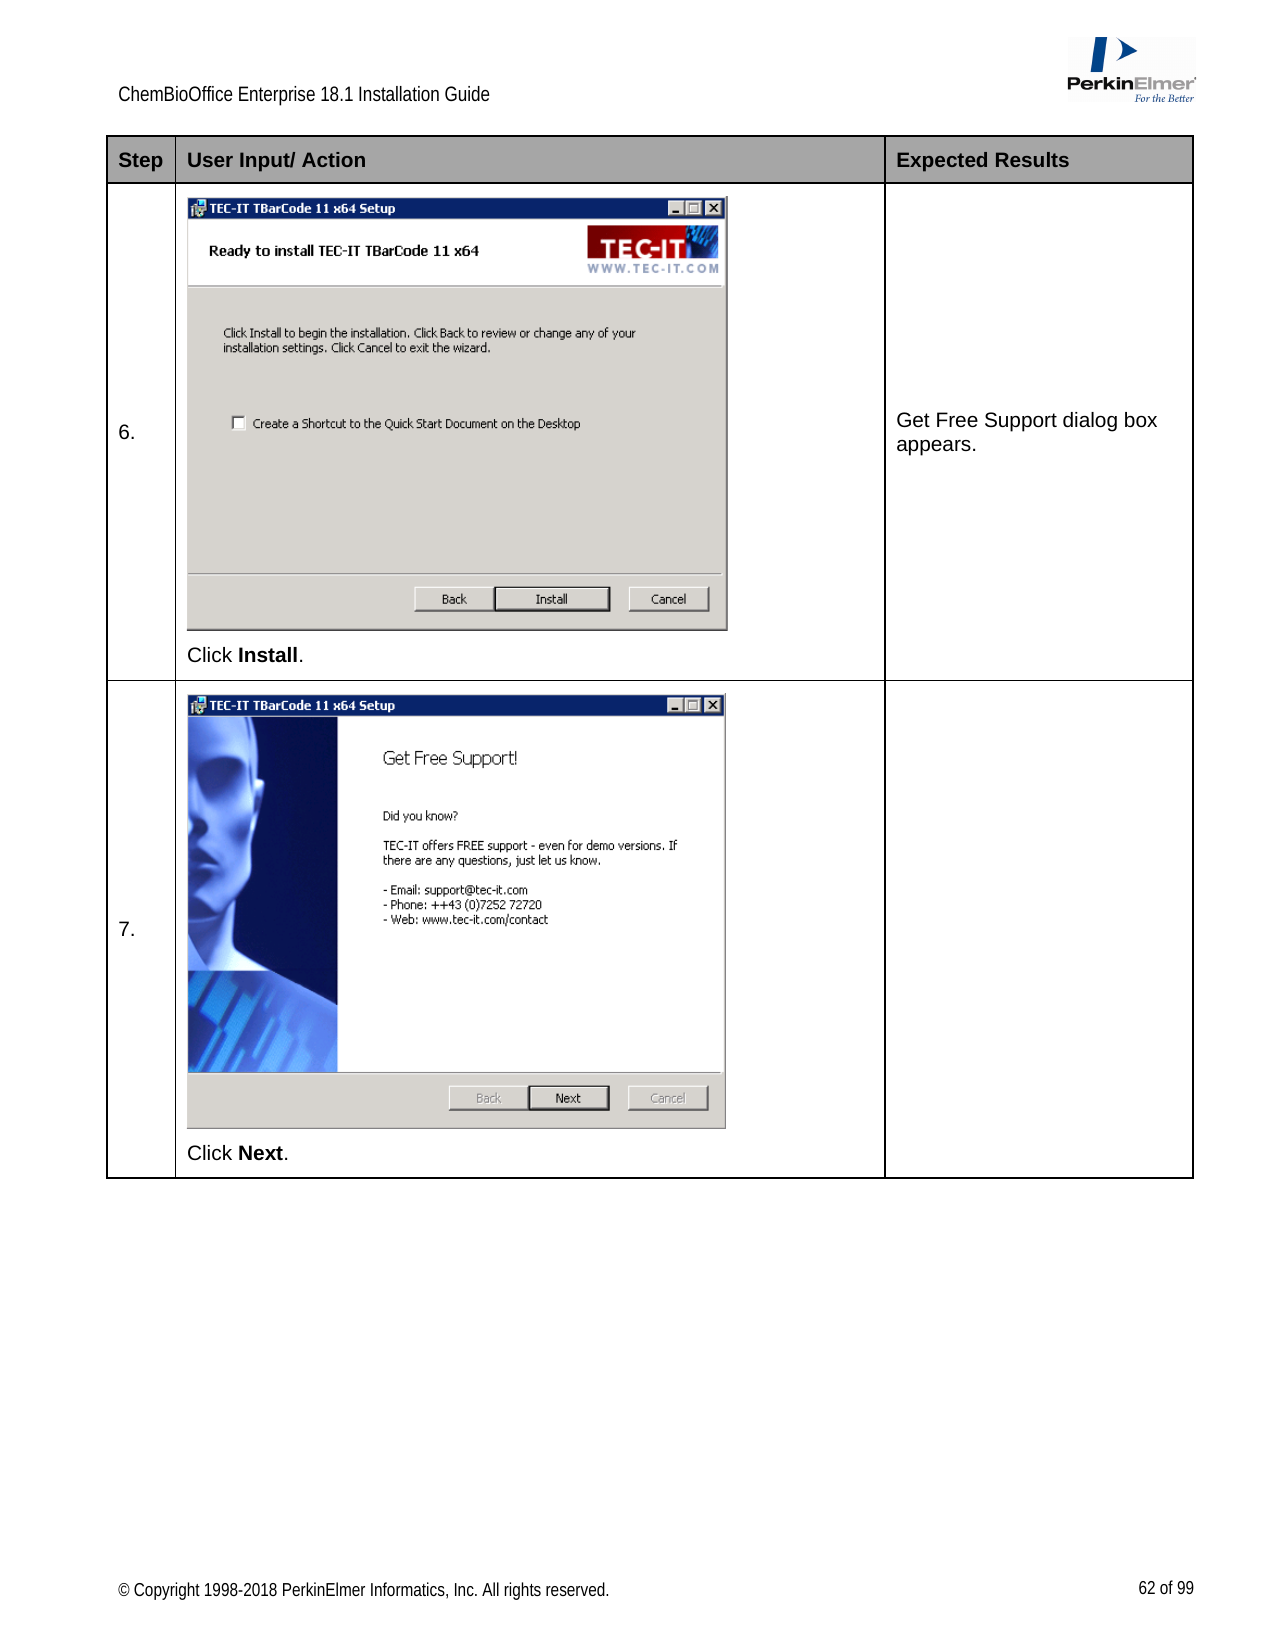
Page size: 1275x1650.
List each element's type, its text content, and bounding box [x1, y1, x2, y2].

table_header Expected Results [886, 137, 1192, 182]
table_cell 7. [108, 681, 175, 1177]
table_header Step [108, 137, 175, 182]
picture [1067, 37, 1197, 102]
table_cell Click Install. [176, 184, 884, 680]
table_cell Click Next. [176, 681, 884, 1177]
picture [186, 693, 726, 1129]
picture [186, 196, 728, 631]
table_header User Input/ Action [176, 137, 884, 182]
table_cell Get Free Support dialog box appears. [886, 184, 1192, 680]
table_cell 6. [108, 184, 175, 680]
table_cell [886, 681, 1192, 1177]
